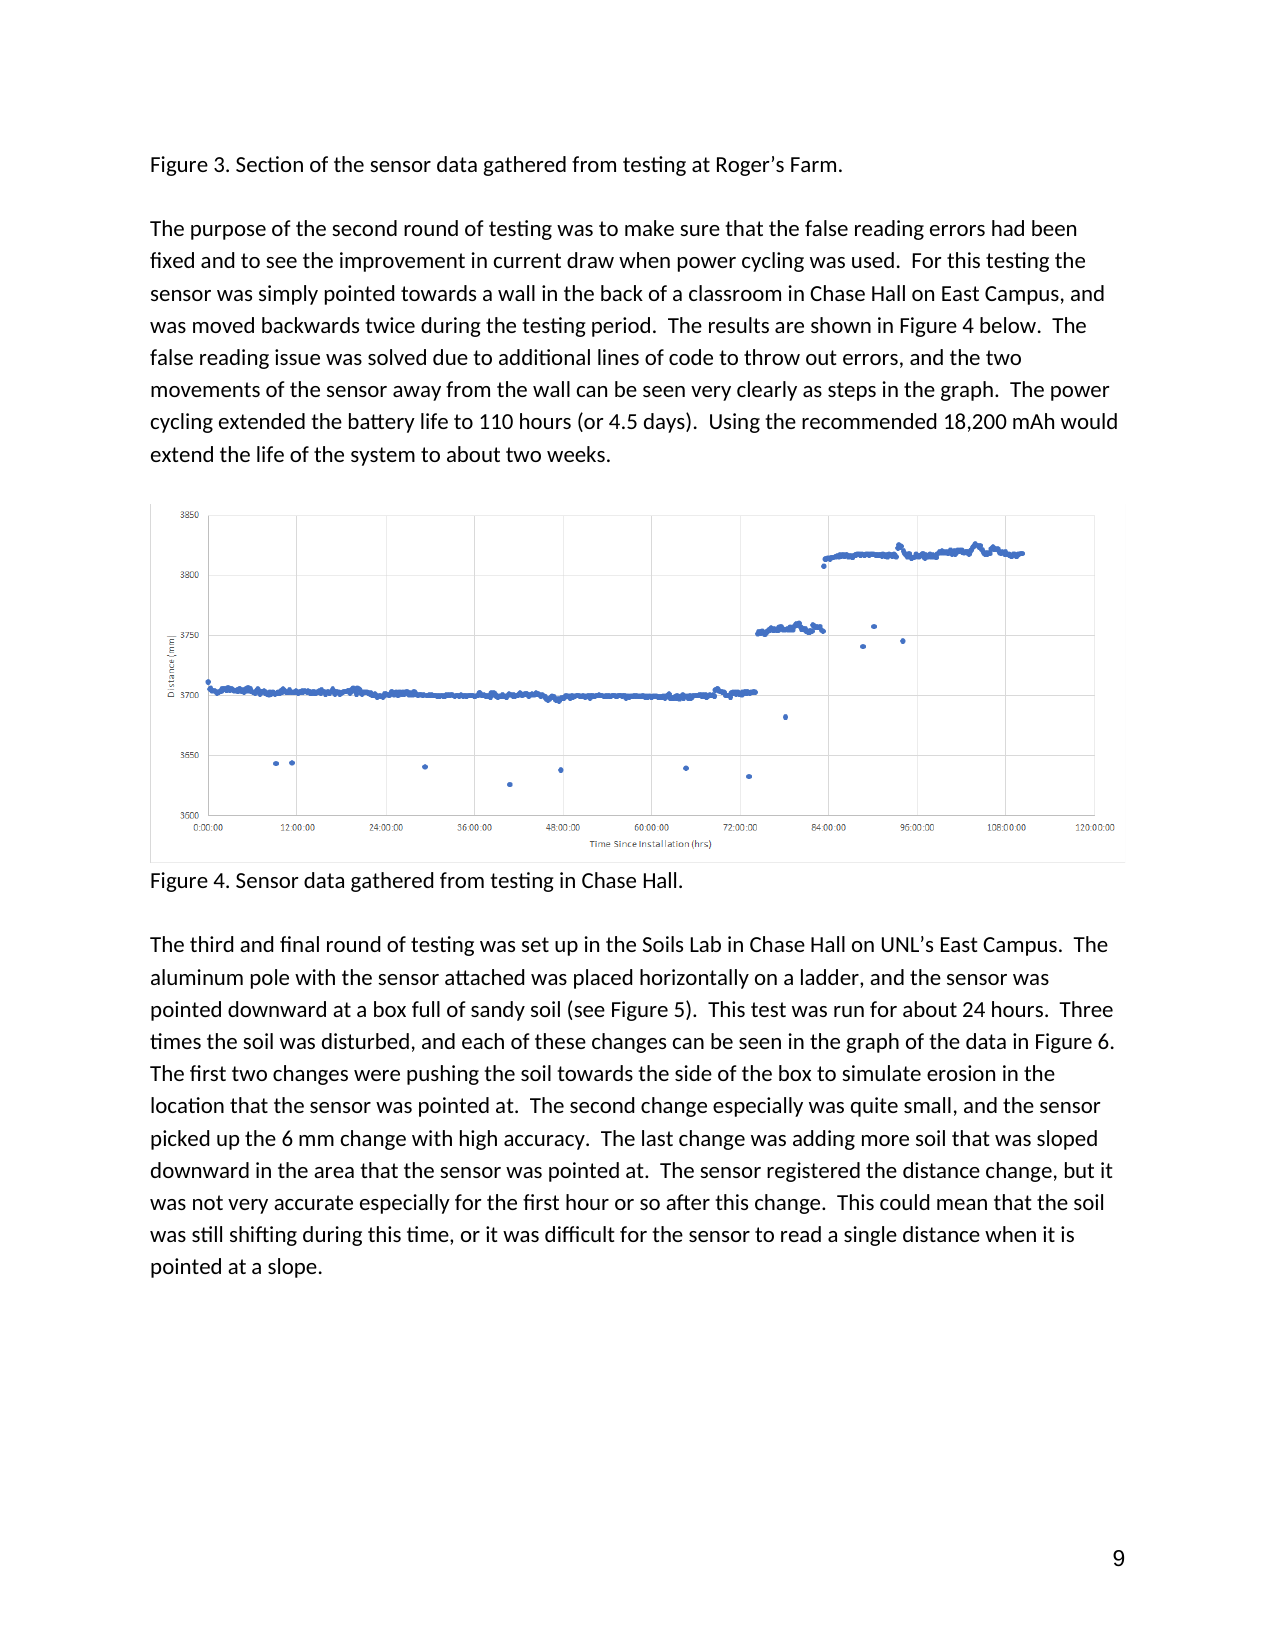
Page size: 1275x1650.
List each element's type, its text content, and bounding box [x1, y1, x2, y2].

text Figure 3. Section of the sensor data gathered from testing at Roger’s Farm. [150, 150, 1125, 178]
text Figure 4. Sensor data gathered from testing in Chase Hall. [150, 866, 1125, 894]
text The third and final round of testing was set up in the Soils Lab in Chase Hall on UNL’s East Campus. The aluminum pole with the sensor attached was placed horizontally on a ladder, and the sensor was pointed downward at a box full of sandy soil (see Figure 5). This test was run for about 24 hours. Three times the soil was disturbed, and each of these changes can be seen in the graph of the data in Figure 6. The first two changes were pushing the soil towards the side of the box to simulate erosion in the location that the sensor was pointed at. The second change especially was quite small, and the sensor picked up the 6 mm change with high accuracy. The last change was adding more soil that was sloped downward in the area that the sensor was pointed at. The sensor registered the distance change, but it was not very accurate especially for the first hour or so after this change. This could mean that the soil was still shifting during this time, or it was difficult for the sensor to read a single distance when it is pointed at a slope. [150, 931, 1125, 1281]
text The purpose of the second round of testing was to make sure that the false reading errors had been fixed and to see the improvement in current draw when power cycling was used. For this testing the sensor was simply pointed towards a wall in the back of a classroom in Chase Hall on East Campus, and was moved backwards twice during the testing period. The results are shown in Figure 4 below. The false reading issue was solved due to additional lines of code to throw out errors, and the two movements of the sensor away from the wall can be seen very clearly as steps in the graph. The power cycling extended the battery life to 110 hours (or 4.5 days). Using the recommended 18,200 mAh would extend the life of the system to about two weeks. [150, 214, 1125, 468]
picture [150, 504, 1125, 863]
